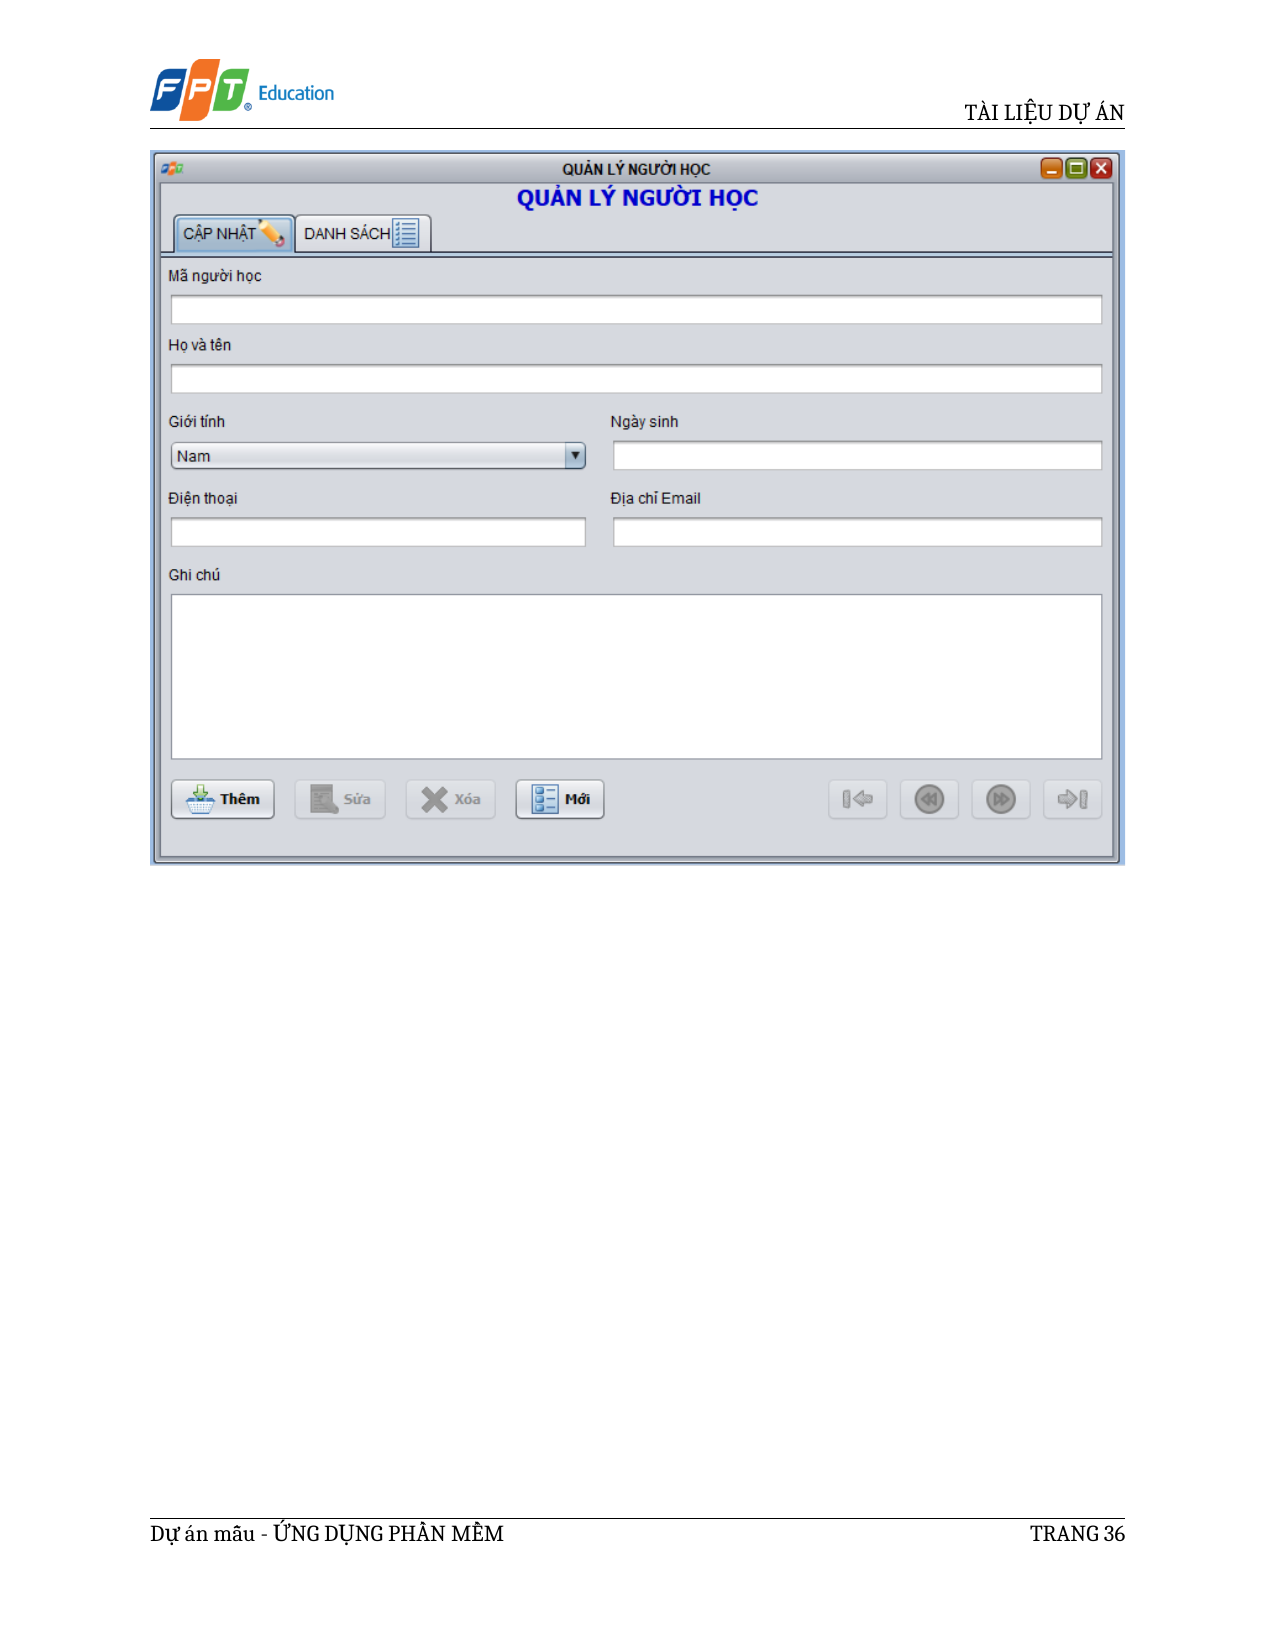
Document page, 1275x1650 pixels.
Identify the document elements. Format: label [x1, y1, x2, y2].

picture [150, 59, 336, 121]
picture [150, 150, 1125, 866]
